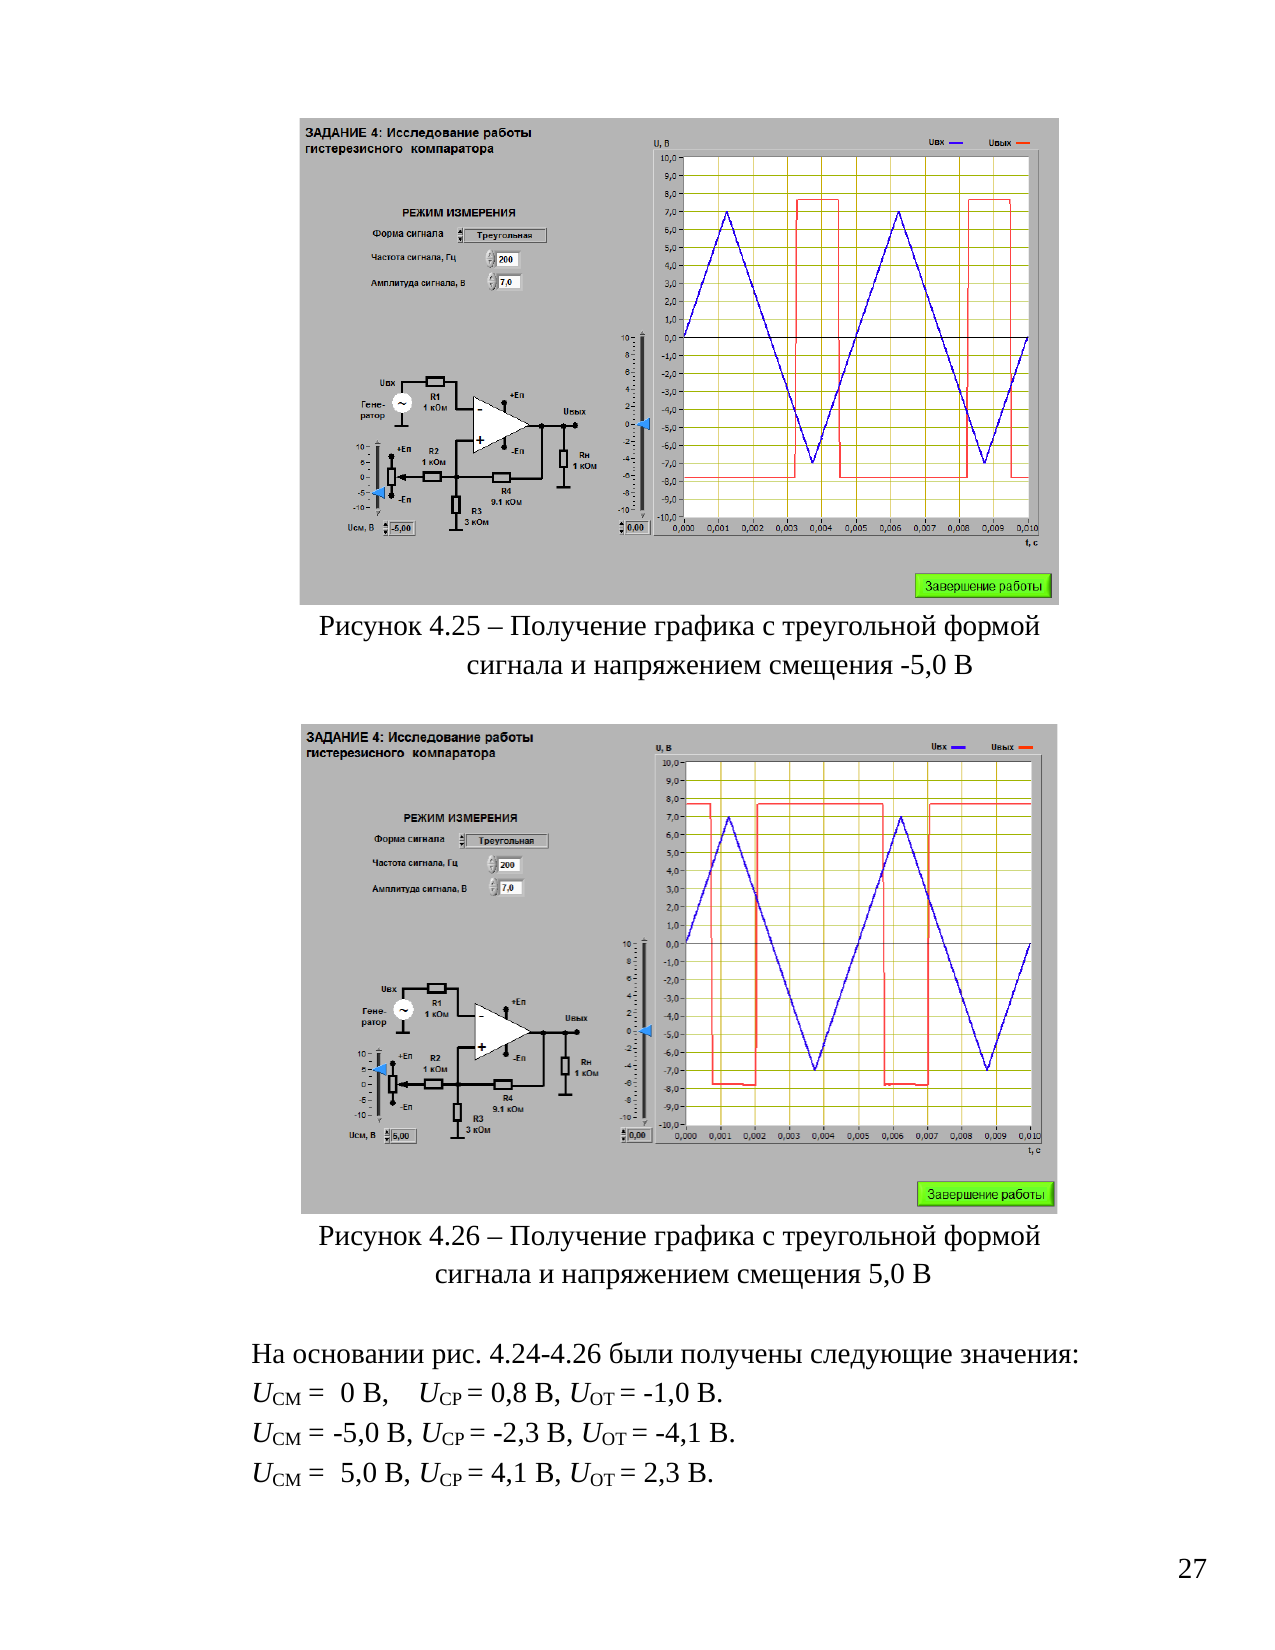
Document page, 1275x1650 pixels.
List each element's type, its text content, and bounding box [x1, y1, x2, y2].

picture [301, 724, 1058, 1214]
text На основании рис. 4.24-4.26 были получены следующие значения: [177, 1336, 1181, 1370]
text Рисунок 4.26 – Получение графика с треугольной формой [177, 1218, 1181, 1251]
text сигнала и напряжением смещения -5,0 В [177, 647, 1181, 681]
text UСМ = 5,0 В, UСР = 4,1 В, UОТ = 2,3 В. [177, 1455, 1181, 1490]
text UСМ = -5,0 В, UСР = -2,3 В, UОТ = -4,1 В. [177, 1415, 1181, 1450]
text сигнала и напряжением смещения 5,0 В [177, 1256, 1181, 1290]
picture [299, 118, 1059, 605]
text Рисунок 4.25 – Получение графика с треугольной формой [177, 608, 1181, 642]
text UСМ = 0 В, UСР = 0,8 В, UОТ = -1,0 В. [177, 1375, 1181, 1410]
